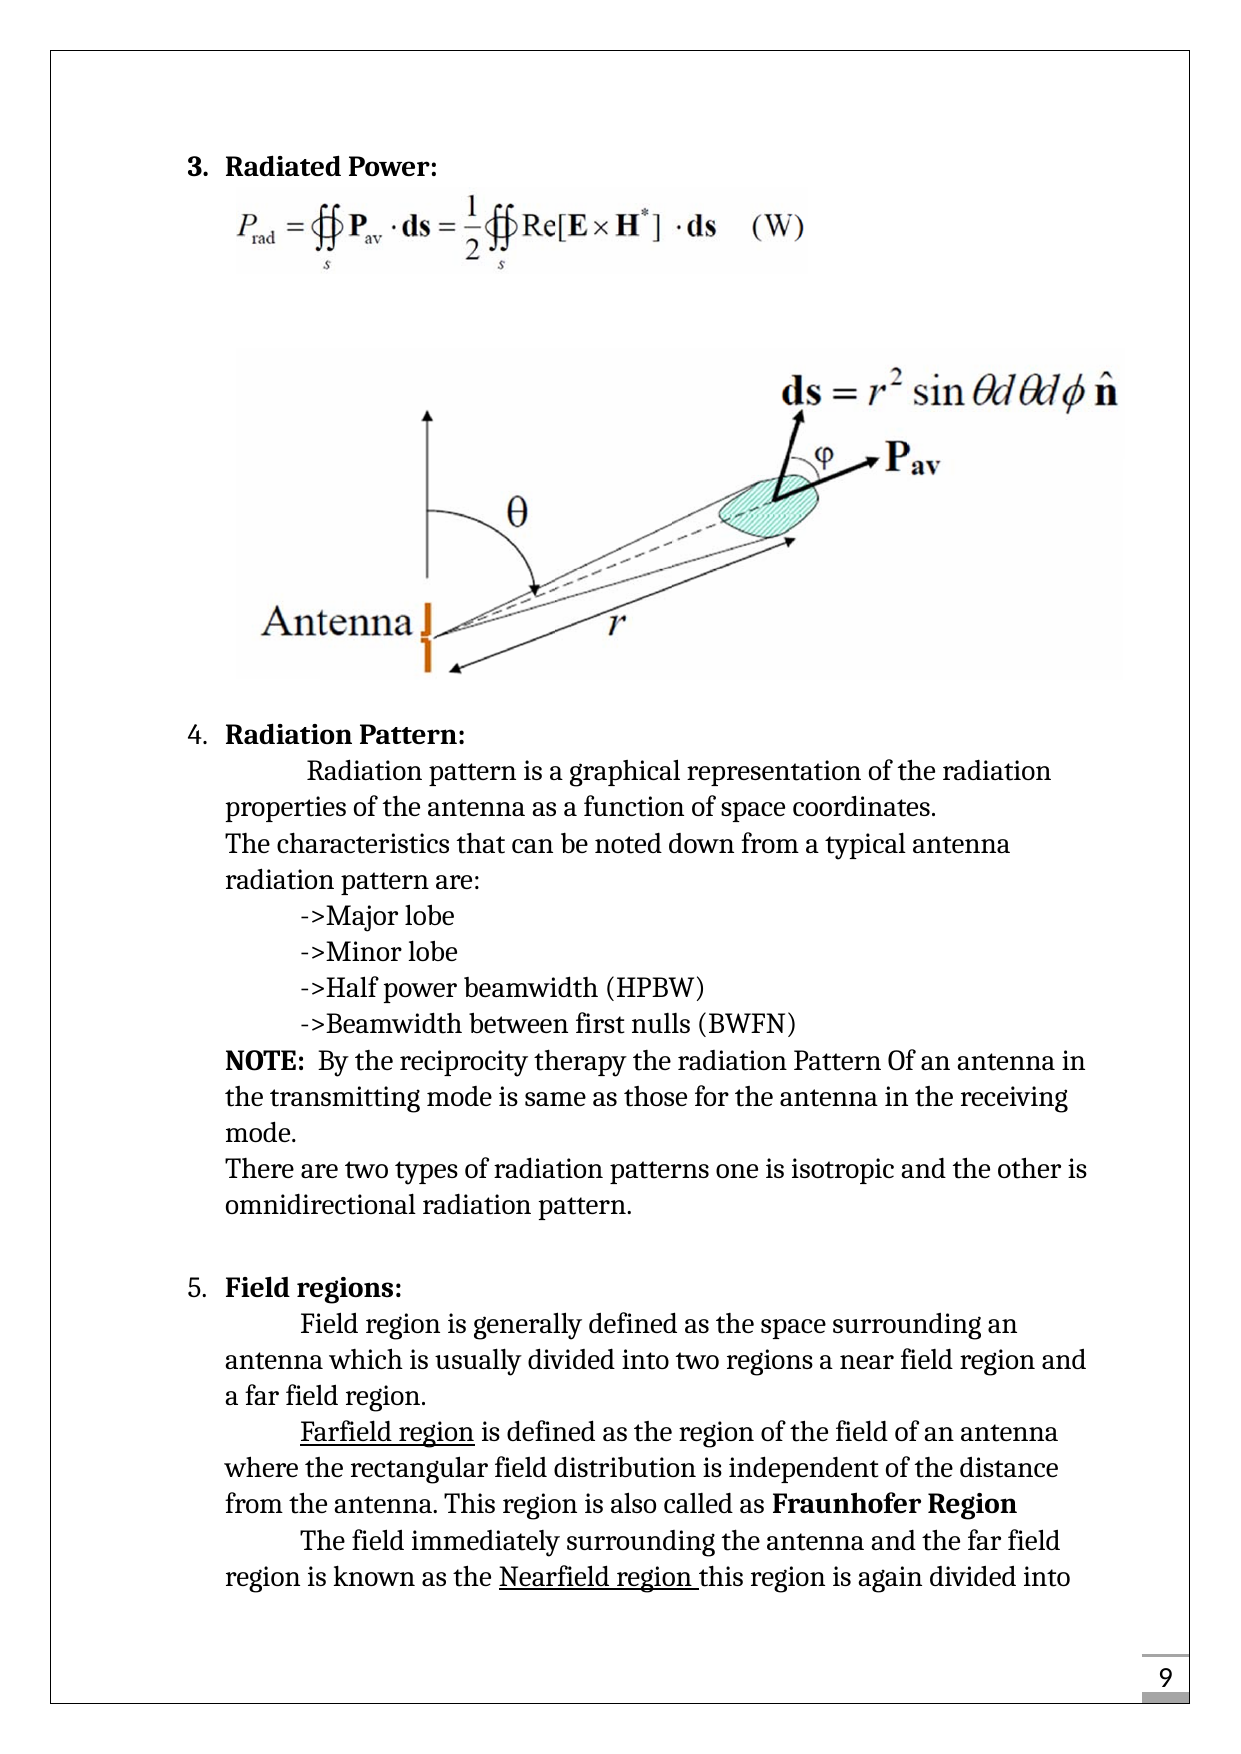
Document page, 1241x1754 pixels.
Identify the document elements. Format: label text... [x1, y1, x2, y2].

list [187, 1271, 1090, 1593]
picture [225, 185, 1138, 700]
list Radiation Pattern: Radiation pattern is a graphical representation of the radiation properties of the antenna as a function of space coordinates. The characteristics that can be noted down from a typical antenna radiation pattern are: ->Major lobe ->Minor lobe ->Half power beamwidth (HPBW) ->Beamwidth between first nulls (BWFN) NOTE: By the reciprocity therapy the radiation Pattern Of an antenna in the transmitting mode is same as those for the antenna in the receiving mode. There are two types of radiation patterns one is isotropic and the other is omnidirectional radiation pattern. [187, 718, 1090, 1252]
